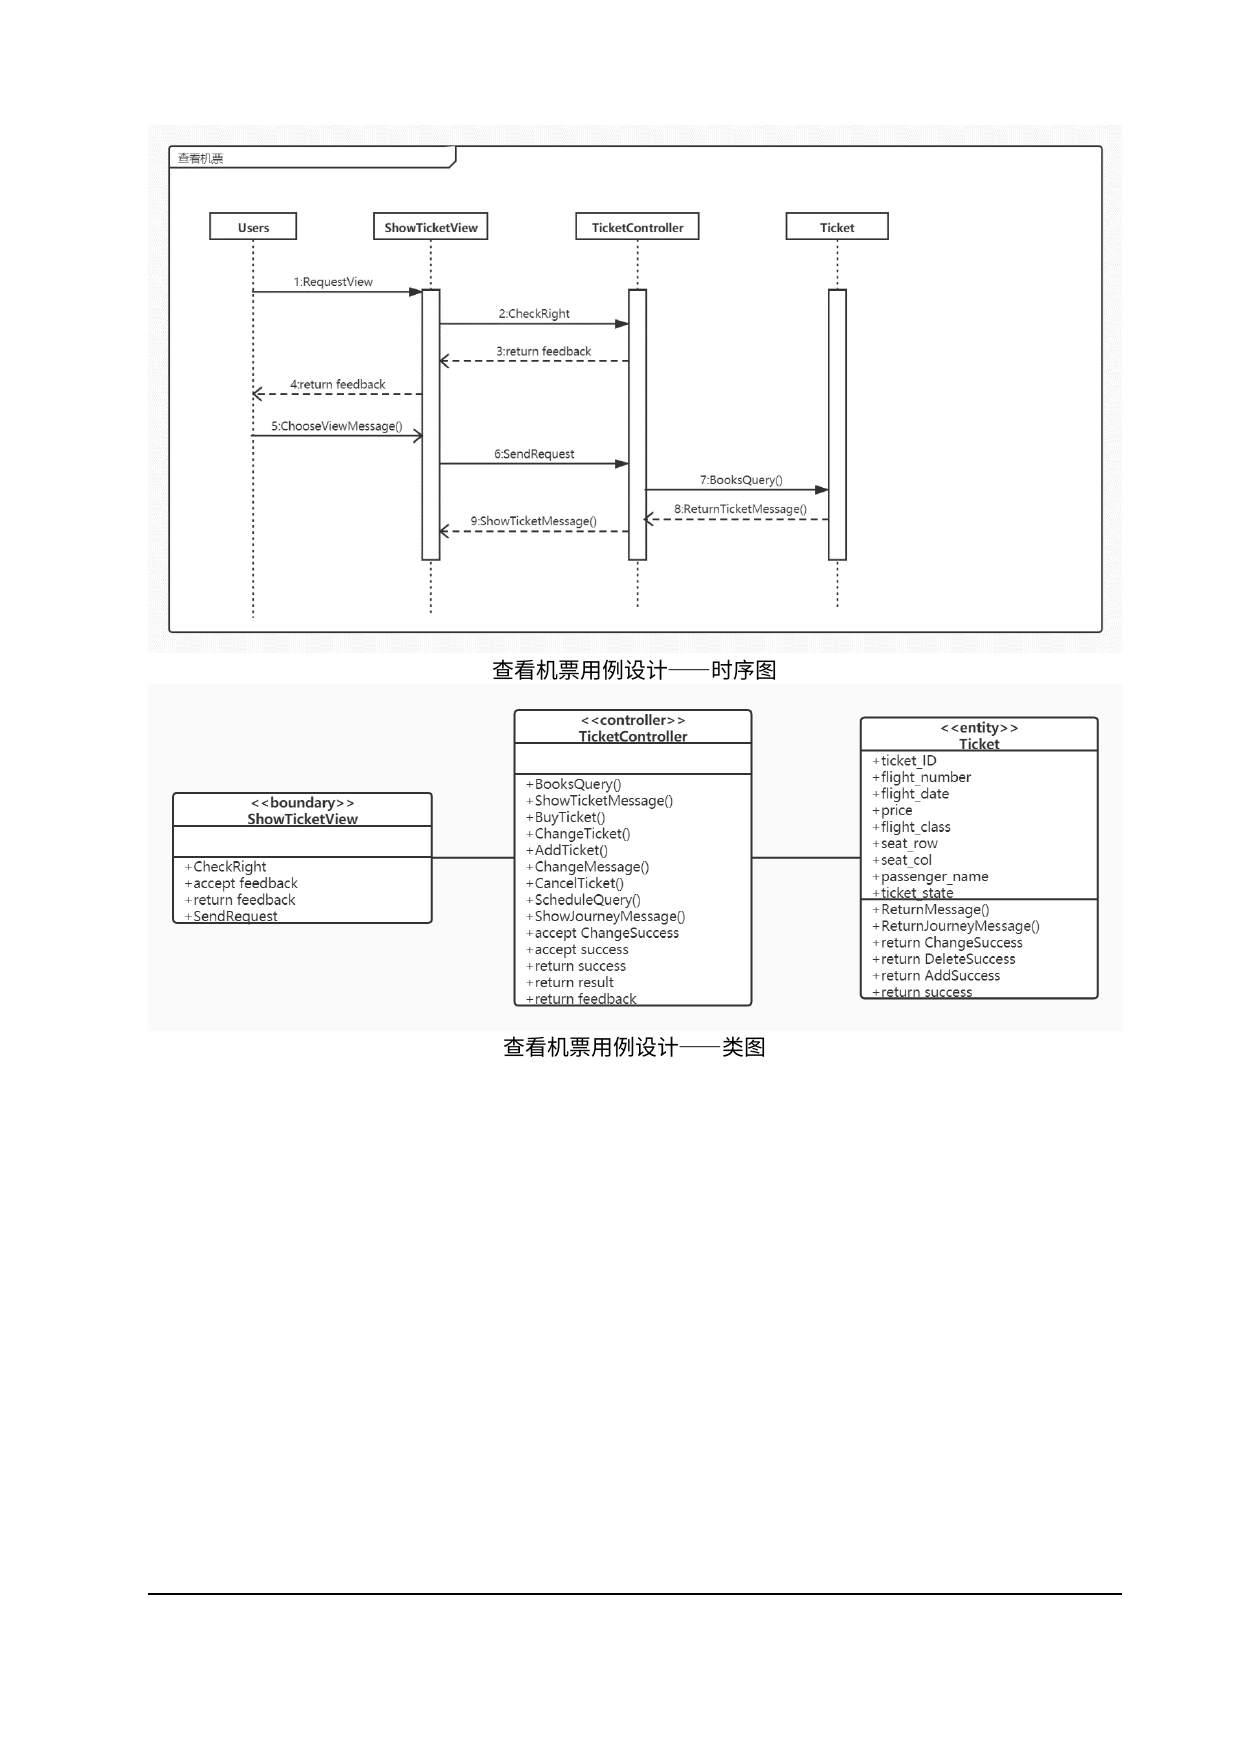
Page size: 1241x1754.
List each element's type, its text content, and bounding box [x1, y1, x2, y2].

text 查看机票用例设计——类图 [148, 1031, 1122, 1062]
text 查看机票用例设计——时序图 [148, 653, 1122, 684]
picture [147, 684, 1123, 1031]
picture [147, 124, 1123, 653]
